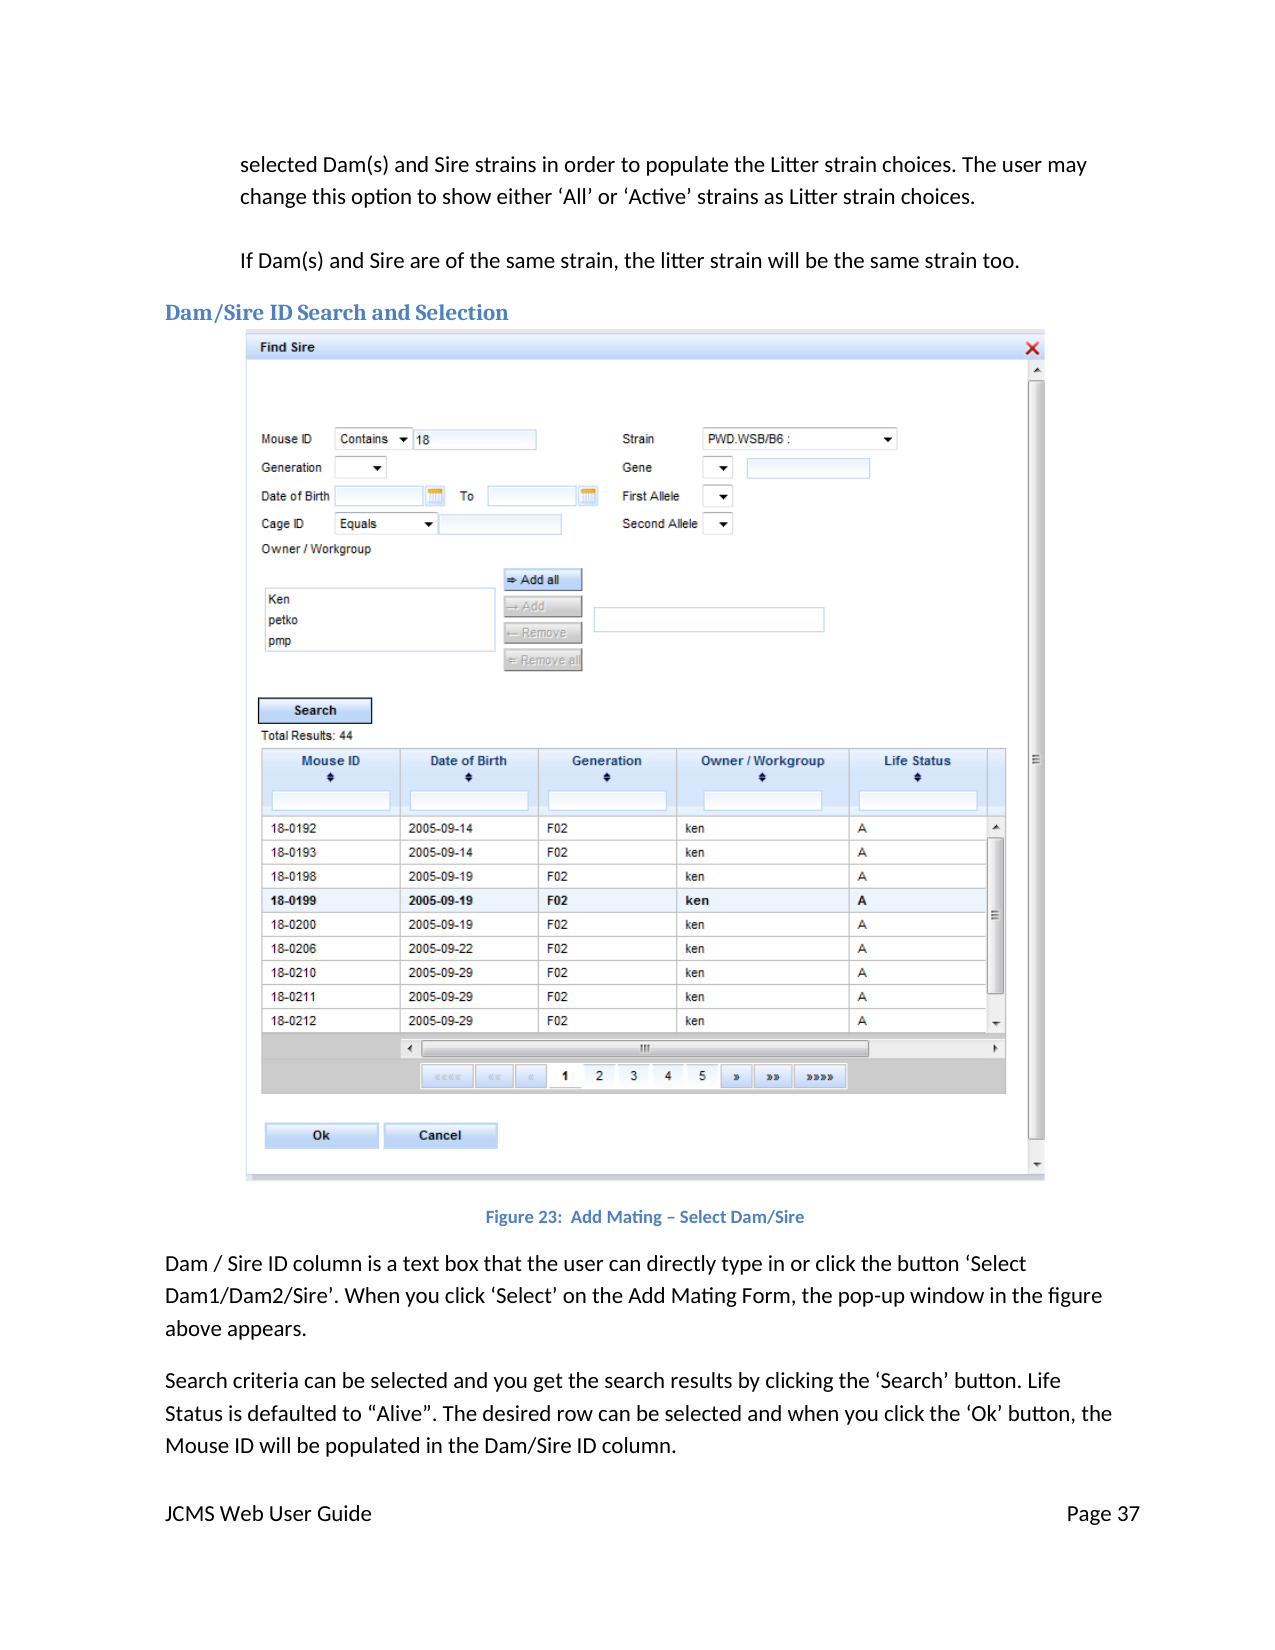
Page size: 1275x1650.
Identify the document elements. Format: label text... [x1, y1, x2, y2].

picture [245, 329, 1045, 1181]
text Dam / Sire ID column is a text box that the user can directly type in or click the button ‘Select Dam1/Dam2/Sire’. When you click ‘Select’ on the Add Mating Form, the pop-up window in the figure above appears. [165, 1249, 1125, 1342]
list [240, 150, 1125, 210]
text Search criteria can be selected and you get the search results by clicking the ‘Search’ button. Life Status is defaulted to “Alive”. The desired row can be selected and when you click the ‘Ok’ button, the Mouse ID will be populated in the Dam/Sire ID column. [165, 1367, 1125, 1459]
text Figure 23: Add Mating – Select Dam/Sire [165, 1206, 1125, 1228]
subtitle Dam/Sire ID Search and Selection [165, 299, 1125, 326]
list If Dam(s) and Sire are of the same strain, the litter strain will be the same strain too. [240, 247, 1125, 274]
